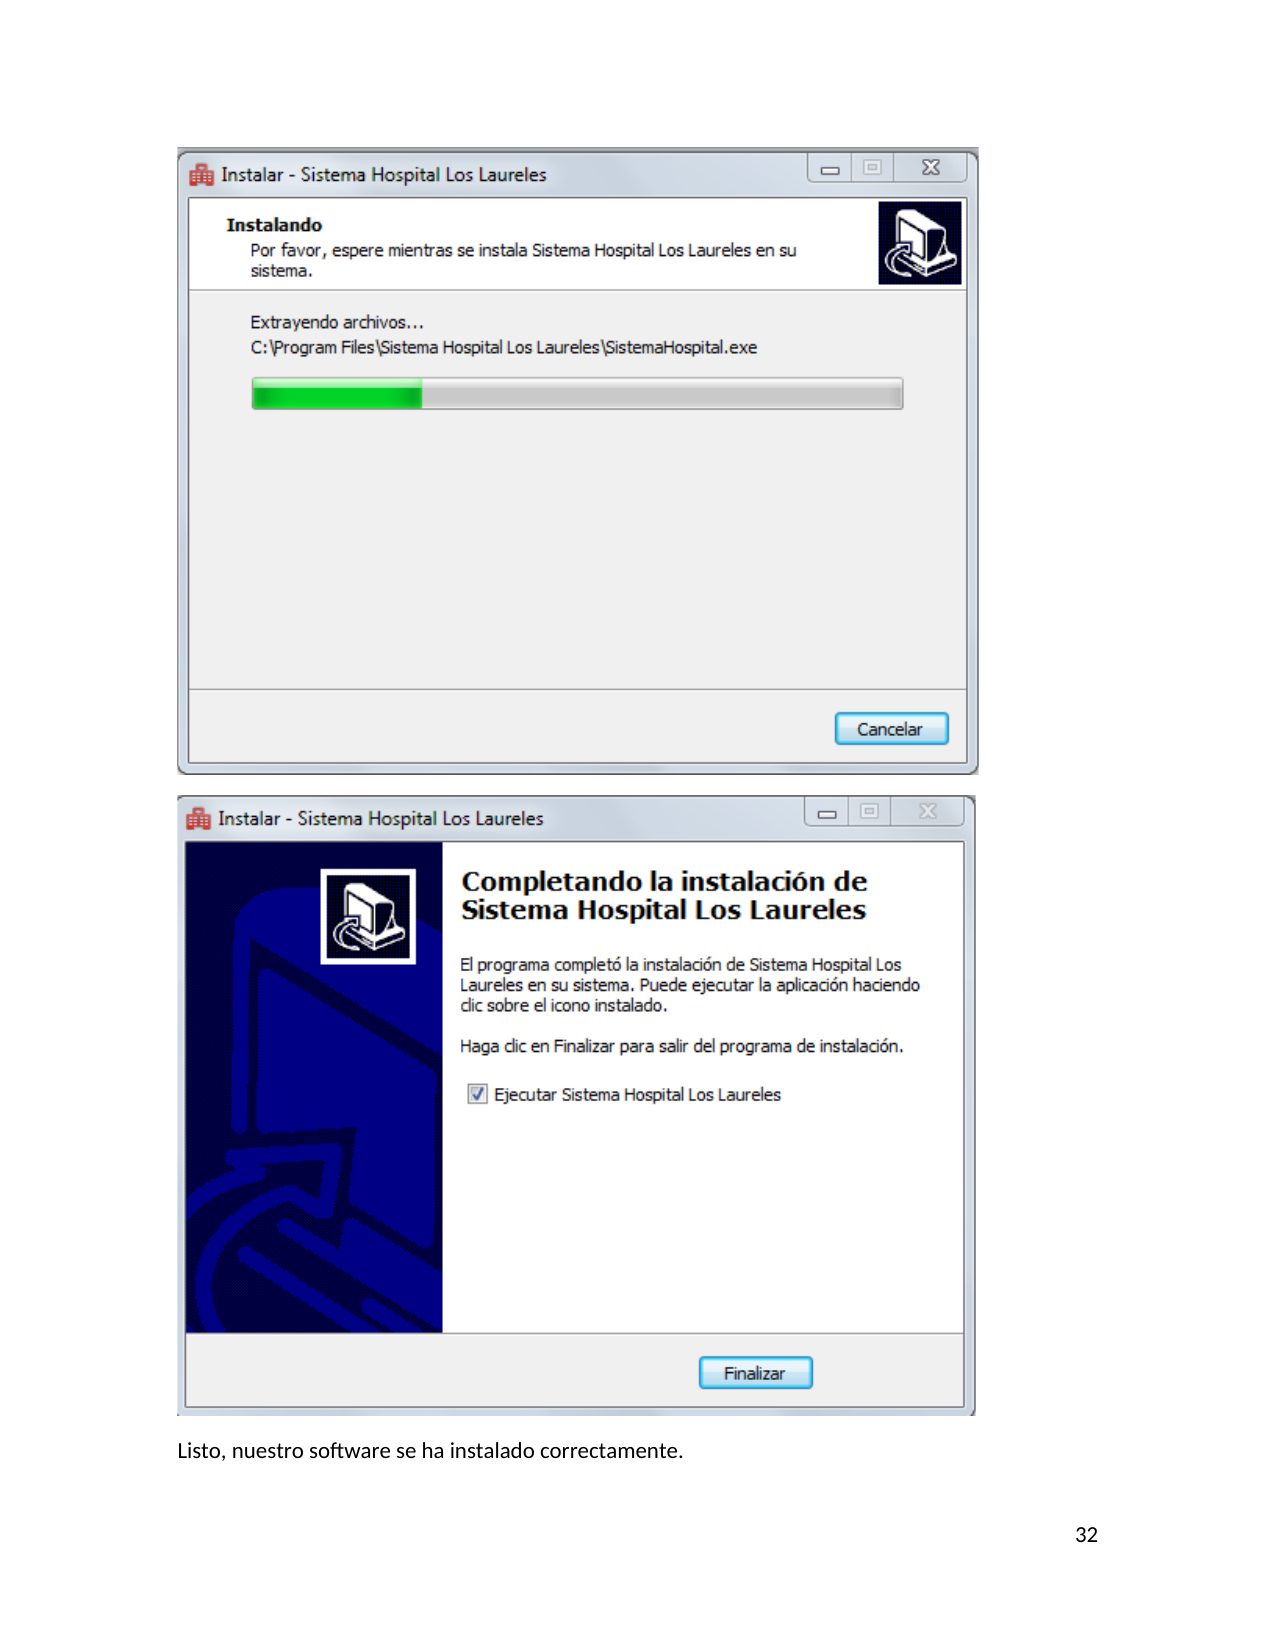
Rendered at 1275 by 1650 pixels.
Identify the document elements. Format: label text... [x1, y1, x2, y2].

text Listo, nuestro software se ha instalado correctamente. [177, 1436, 1098, 1464]
picture [177, 795, 976, 1416]
picture [177, 147, 979, 775]
